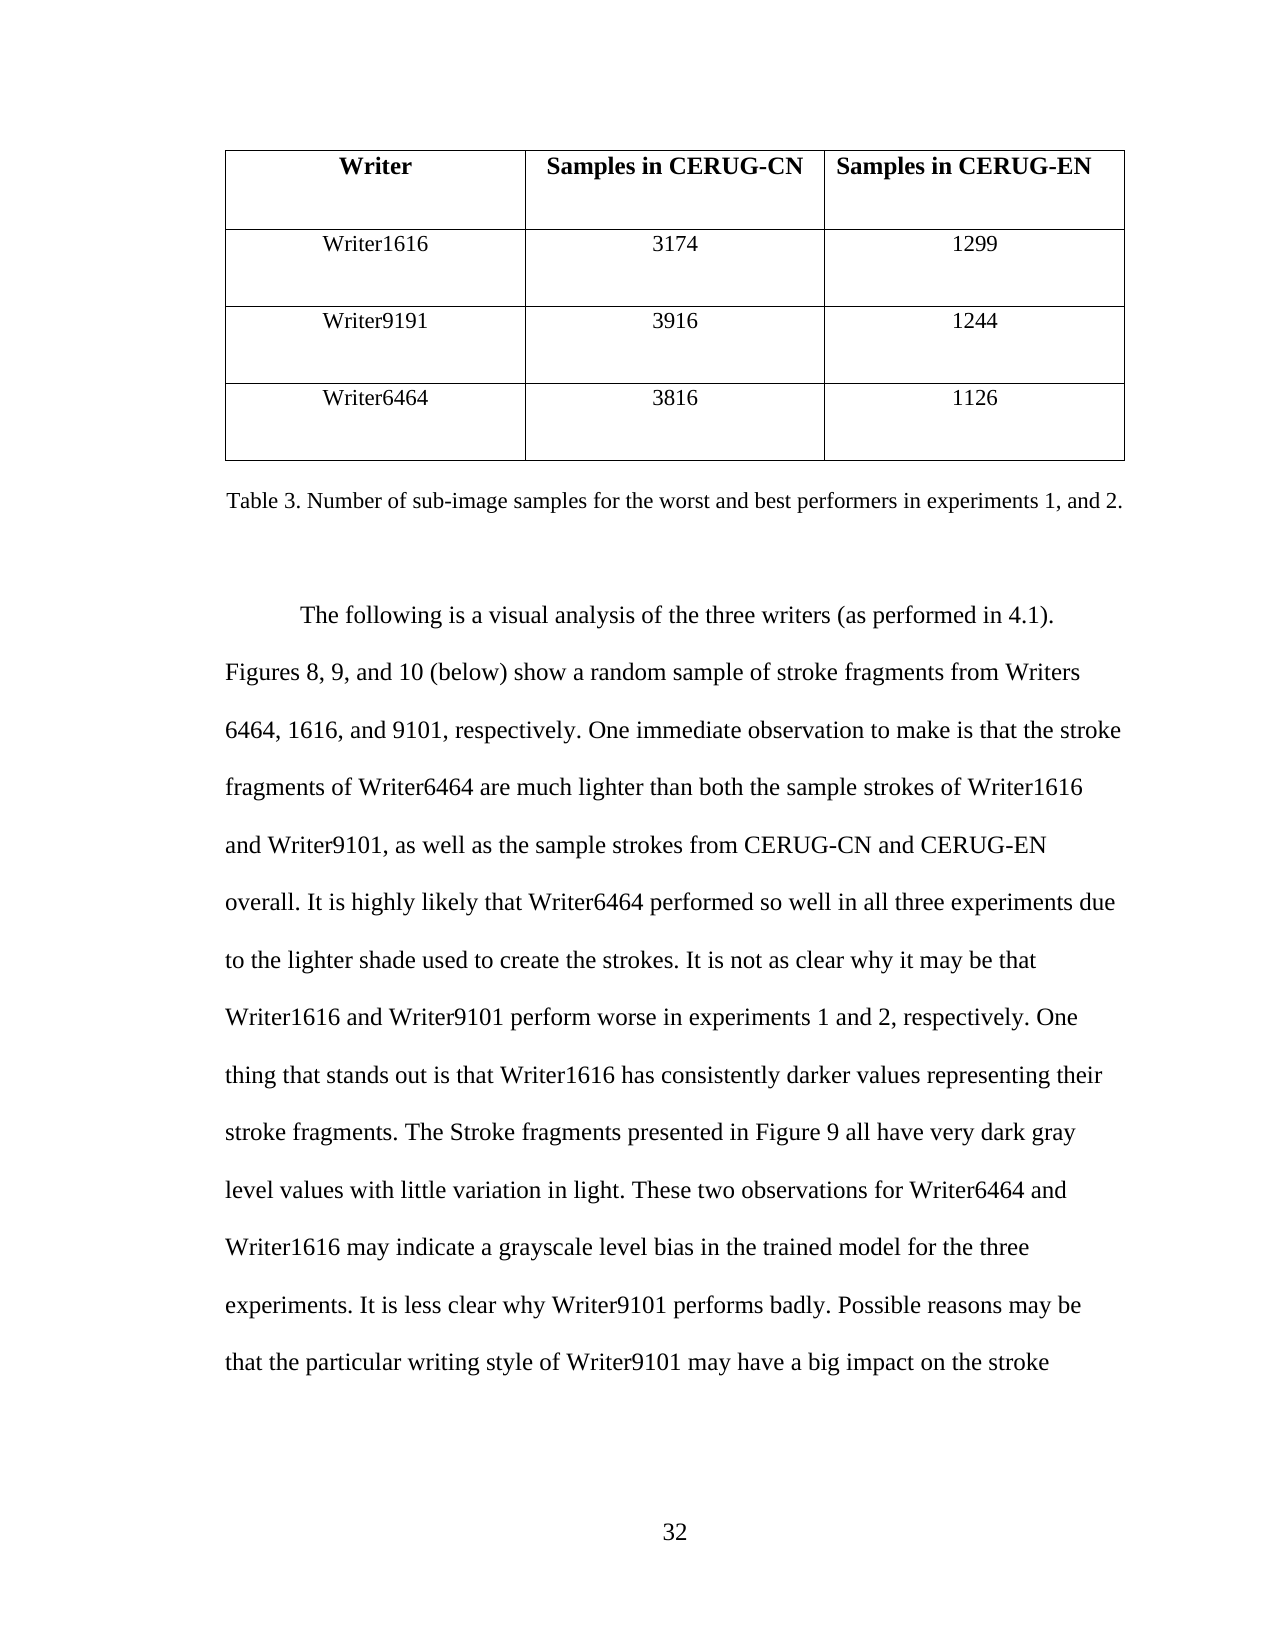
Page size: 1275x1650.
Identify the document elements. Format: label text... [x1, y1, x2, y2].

table_header Samples in CERUG-CN [526, 151, 824, 229]
table_cell Writer6464 [226, 384, 525, 460]
table_cell Writer1616 [226, 230, 525, 306]
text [225, 600, 1125, 1376]
text Table 3. Number of sub-image samples for the worst and best performers in experiments 1, and 2. [225, 487, 1125, 514]
table_header Writer [226, 151, 525, 229]
table_cell 3916 [526, 307, 824, 383]
table_cell 1244 [825, 307, 1124, 383]
table_cell Writer9191 [226, 307, 525, 383]
table_cell 1126 [825, 384, 1124, 460]
table_header Samples in CERUG-EN [825, 151, 1124, 229]
table_cell 3816 [526, 384, 824, 460]
table_cell 1299 [825, 230, 1124, 306]
table_cell 3174 [526, 230, 824, 306]
